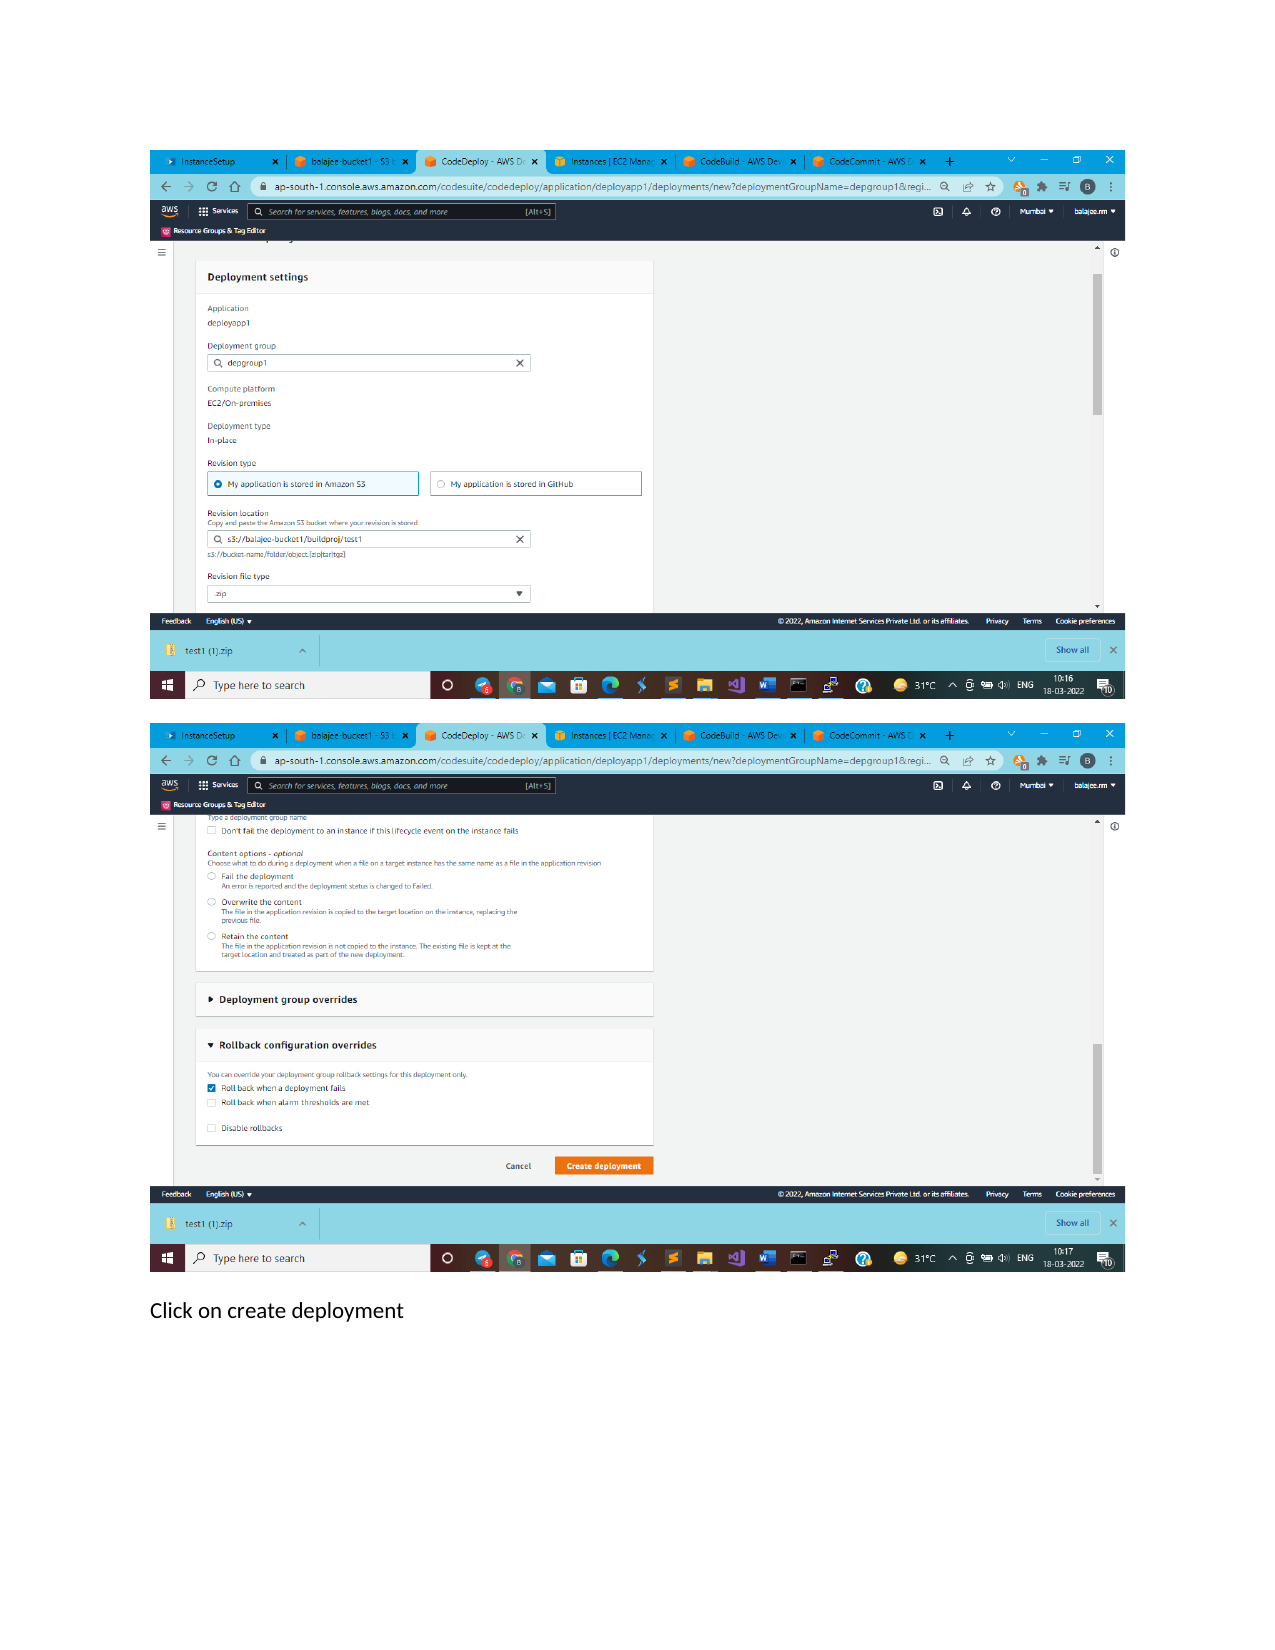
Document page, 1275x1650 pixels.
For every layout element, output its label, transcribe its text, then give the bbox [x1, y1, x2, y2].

picture [814, 157, 823, 166]
picture [150, 150, 1125, 699]
picture [684, 731, 694, 740]
picture [150, 723, 1125, 1272]
picture [296, 731, 305, 740]
picture [296, 157, 305, 166]
picture [556, 157, 564, 166]
picture [814, 731, 823, 740]
picture [556, 731, 564, 740]
picture [166, 159, 174, 164]
picture [684, 157, 694, 166]
text Click on create deployment [150, 1296, 1125, 1324]
picture [166, 733, 174, 738]
